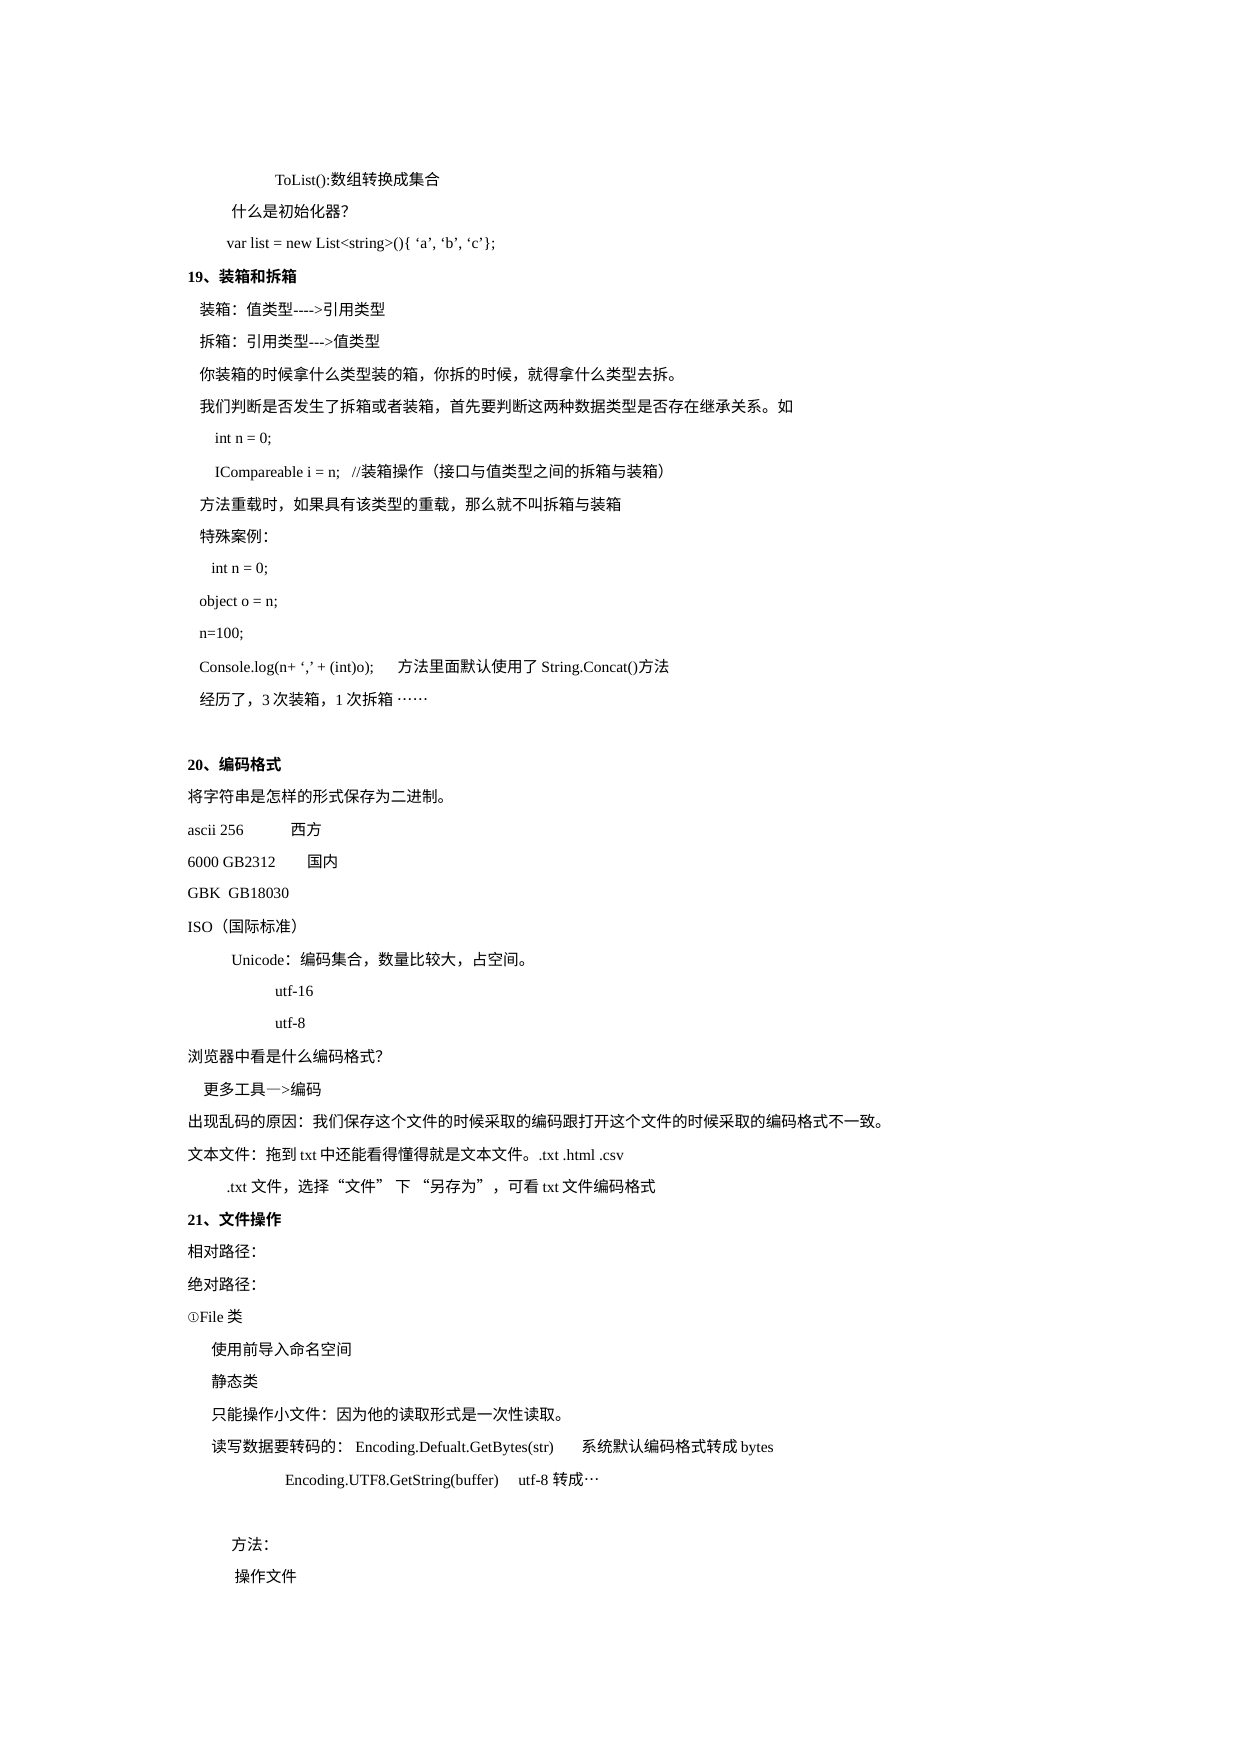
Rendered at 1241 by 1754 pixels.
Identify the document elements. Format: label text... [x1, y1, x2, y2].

text var list = new List<string>(){ ‘a’, ‘b’, ‘c’}; [187, 227, 1053, 259]
text ISO（国际标准） [187, 909, 1053, 942]
text 什么是初始化器？ [187, 194, 1053, 227]
text 我们判断是否发生了拆箱或者装箱，首先要判断这两种数据类型是否存在继承关系。如 [187, 389, 1053, 422]
text Unicode：编码集合，数量比较大，占空间。 [187, 942, 1053, 974]
text 更多工具—>编码 [187, 1072, 1053, 1104]
text int n = 0; [187, 552, 1053, 584]
text ICompareable i = n; //装箱操作（接口与值类型之间的拆箱与装箱） [187, 454, 1053, 487]
text ToList():数组转换成集合 [275, 162, 1053, 194]
text utf-16 [187, 974, 1053, 1007]
text GBK GB18030 [187, 877, 1053, 909]
text 方法： [187, 1527, 1053, 1559]
text 你装箱的时候拿什么类型装的箱，你拆的时候，就得拿什么类型去拆。 [187, 357, 1053, 389]
text 21、文件操作 [187, 1202, 1053, 1234]
text 特殊案例： [187, 519, 1053, 552]
text 6000 GB2312 国内 [187, 844, 1053, 877]
text 19、装箱和拆箱 [187, 259, 1053, 292]
text int n = 0; [187, 422, 1053, 454]
text utf-8 [187, 1007, 1053, 1039]
text .txt 文件，选择“文件” 下 “另存为”，可看txt文件编码格式 [187, 1169, 1053, 1202]
text 读写数据要转码的： Encoding.Defualt.GetBytes(str) 系统默认编码格式转成bytes [187, 1429, 1053, 1462]
text ascii 256 西方 [187, 812, 1053, 844]
text 装箱：值类型---->引用类型 [187, 292, 1053, 324]
text 文本文件：拖到txt中还能看得懂得就是文本文件。.txt .html .csv [187, 1137, 1053, 1169]
text 20、编码格式 [187, 747, 1053, 779]
text 只能操作小文件：因为他的读取形式是一次性读取。 [187, 1397, 1053, 1429]
text Console.log(n+ ‘,’ + (int)o); 方法里面默认使用了String.Concat()方法 [187, 649, 1053, 682]
text 绝对路径： [187, 1267, 1053, 1299]
text 静态类 [187, 1364, 1053, 1397]
text Encoding.UTF8.GetString(buffer) utf-8转成… [187, 1462, 1053, 1494]
text 将字符串是怎样的形式保存为二进制。 [187, 779, 1053, 812]
text 相对路径： [187, 1234, 1053, 1267]
text 操作文件 [187, 1559, 1053, 1592]
text 方法重载时，如果具有该类型的重载，那么就不叫拆箱与装箱 [187, 487, 1053, 519]
text n=100; [187, 617, 1053, 649]
text 拆箱：引用类型--->值类型 [187, 324, 1053, 357]
text 使用前导入命名空间 [187, 1332, 1053, 1364]
text 出现乱码的原因：我们保存这个文件的时候采取的编码跟打开这个文件的时候采取的编码格式不一致。 [187, 1104, 1053, 1137]
text object o = n; [187, 584, 1053, 617]
text 经历了，3次装箱，1次拆箱 …… [187, 682, 1053, 714]
text 浏览器中看是什么编码格式？ [187, 1039, 1053, 1072]
text ①File类 [187, 1299, 1053, 1332]
